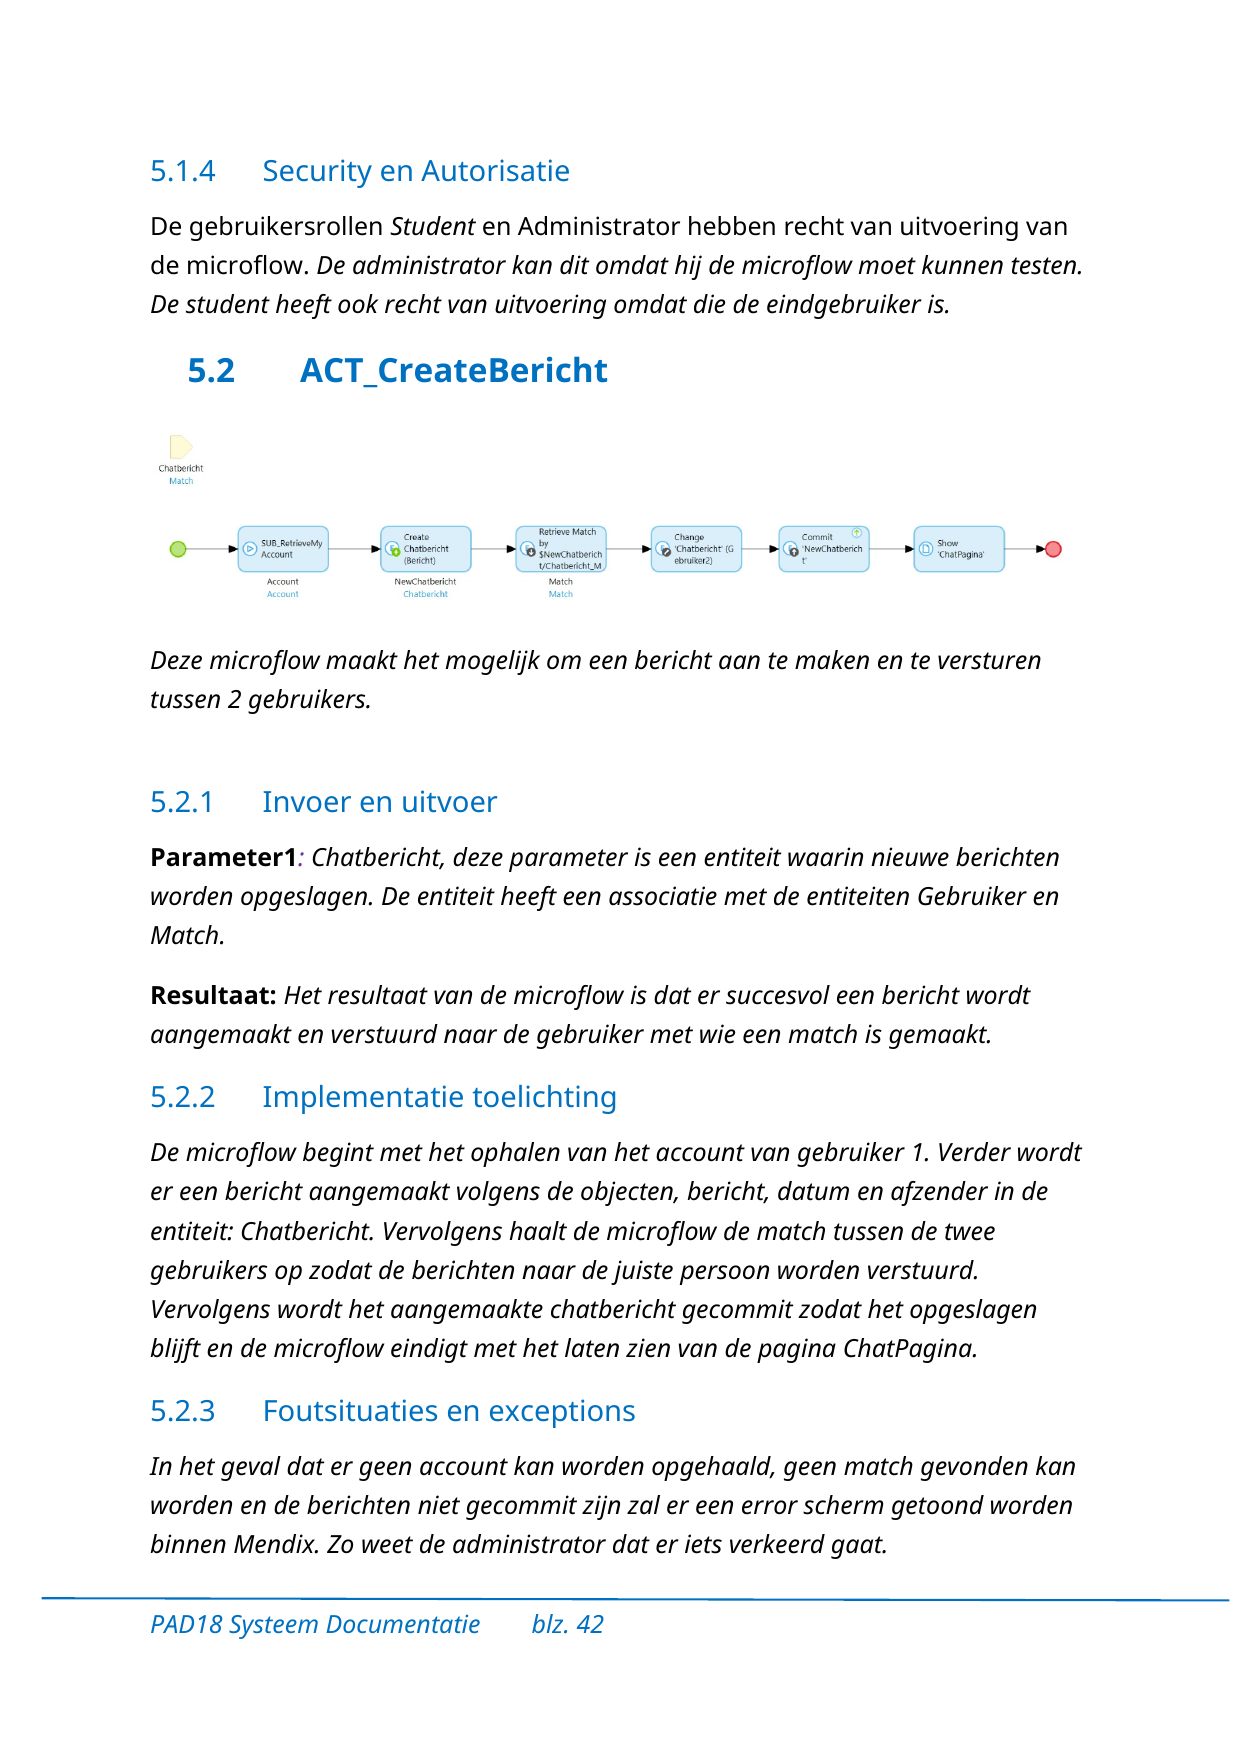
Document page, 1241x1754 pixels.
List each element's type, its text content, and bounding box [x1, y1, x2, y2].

subtitle Implementatie toelichting [150, 1077, 1090, 1116]
subtitle Security en Autorisatie [150, 150, 1090, 190]
text Parameter1: Chatbericht, deze parameter is een entiteit waarin nieuwe berichten worden opgeslagen. De entiteit heeft een associatie met de entiteiten Gebruiker en Match. [150, 839, 1090, 952]
text Deze microflow maakt het mogelijk om een bericht aan te maken en te versturen tussen 2 gebruikers. [150, 643, 1090, 755]
text Resultaat: Het resultaat van de microflow is dat er succesvol een bericht wordt aangemaakt en verstuurd naar de gebruiker met wie een match is gemaakt. [150, 978, 1090, 1051]
subtitle Foutsituaties en exceptions [150, 1391, 1090, 1430]
text De microflow begint met het ophalen van het account van gebruiker 1. Verder wordt er een bericht aangemaakt volgens de objecten, bericht, datum en afzender in de entiteit: Chatbericht. Vervolgens haalt de microflow de match tussen de twee gebruikers op zodat de berichten naar de juiste persoon worden verstuurd. Vervolgens wordt het aangemaakte chatbericht gecommit zodat het opgeslagen blijft en de microflow eindigt met het laten zien van de pagina ChatPagina. [150, 1135, 1090, 1365]
picture [150, 421, 1091, 617]
subtitle Invoer en uitvoer [150, 781, 1090, 821]
text De gebruikersrollen Student en Administrator hebben recht van uitvoering van de microflow. De administrator kan dit omdat hij de microflow moet kunnen testen. De student heeft ook recht van uitvoering omdat die de eindgebruiker is. [150, 208, 1090, 321]
text In het geval dat er geen account kan worden opgehaald, geen match gevonden kan worden en de berichten niet gecommit zijn zal er een error scherm getoond worden binnen Mendix. Zo weet de administrator dat er iets verkeerd gaat. [150, 1449, 1090, 1561]
subtitle ACT_CreateBericht [187, 346, 1090, 392]
